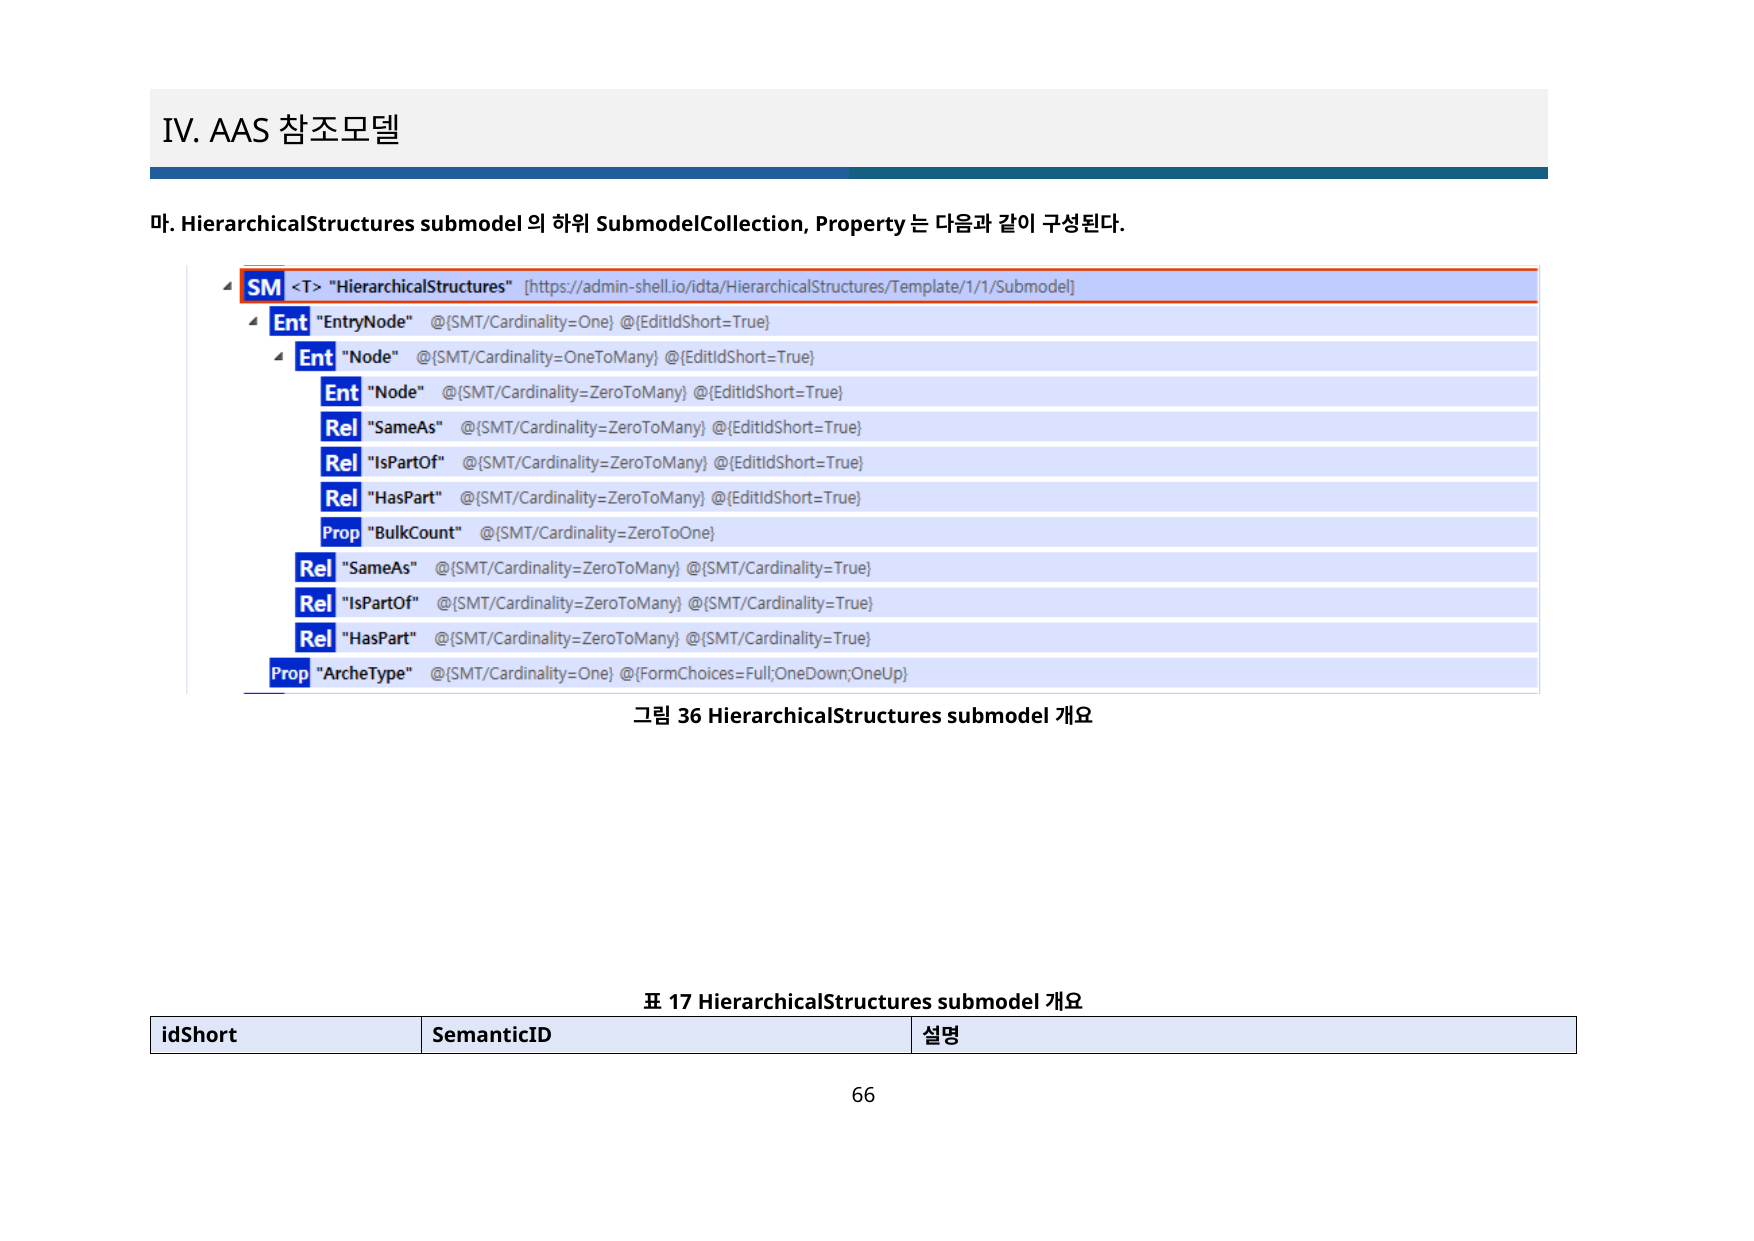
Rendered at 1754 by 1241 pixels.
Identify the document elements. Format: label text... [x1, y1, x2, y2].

table_header [159, 694, 1586, 699]
picture [186, 265, 1541, 694]
text 마. HierarchicalStructures submodel의 하위 SubmodelCollection, Property는 다음과 같이 구성된다. [150, 207, 1577, 237]
table_header SemanticID [422, 1017, 911, 1052]
table_header idShort [151, 1017, 421, 1052]
table_header 설명 [912, 1017, 1576, 1052]
